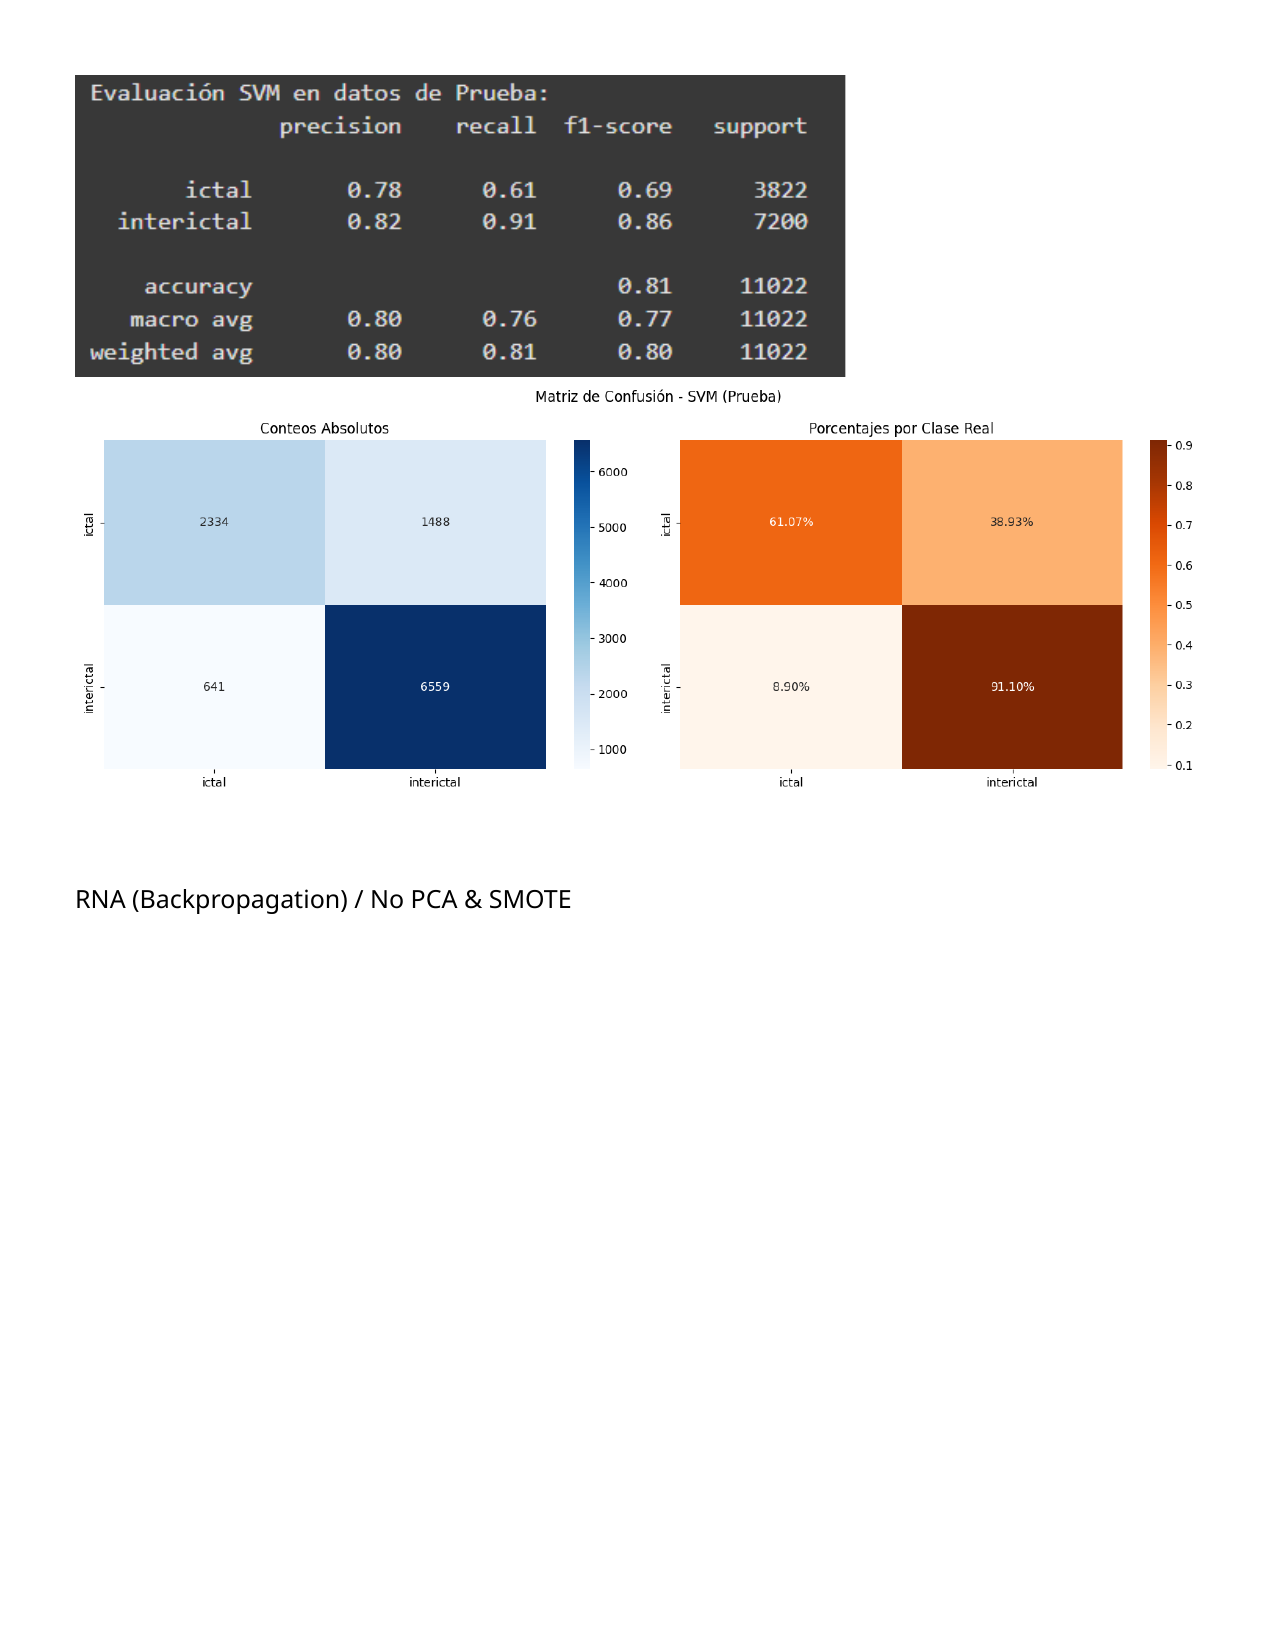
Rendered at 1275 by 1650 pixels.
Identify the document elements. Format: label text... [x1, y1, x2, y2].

picture [75, 75, 846, 377]
picture [75, 381, 1200, 797]
text RNA (Backpropagation) / No PCA & SMOTE [75, 882, 1200, 916]
